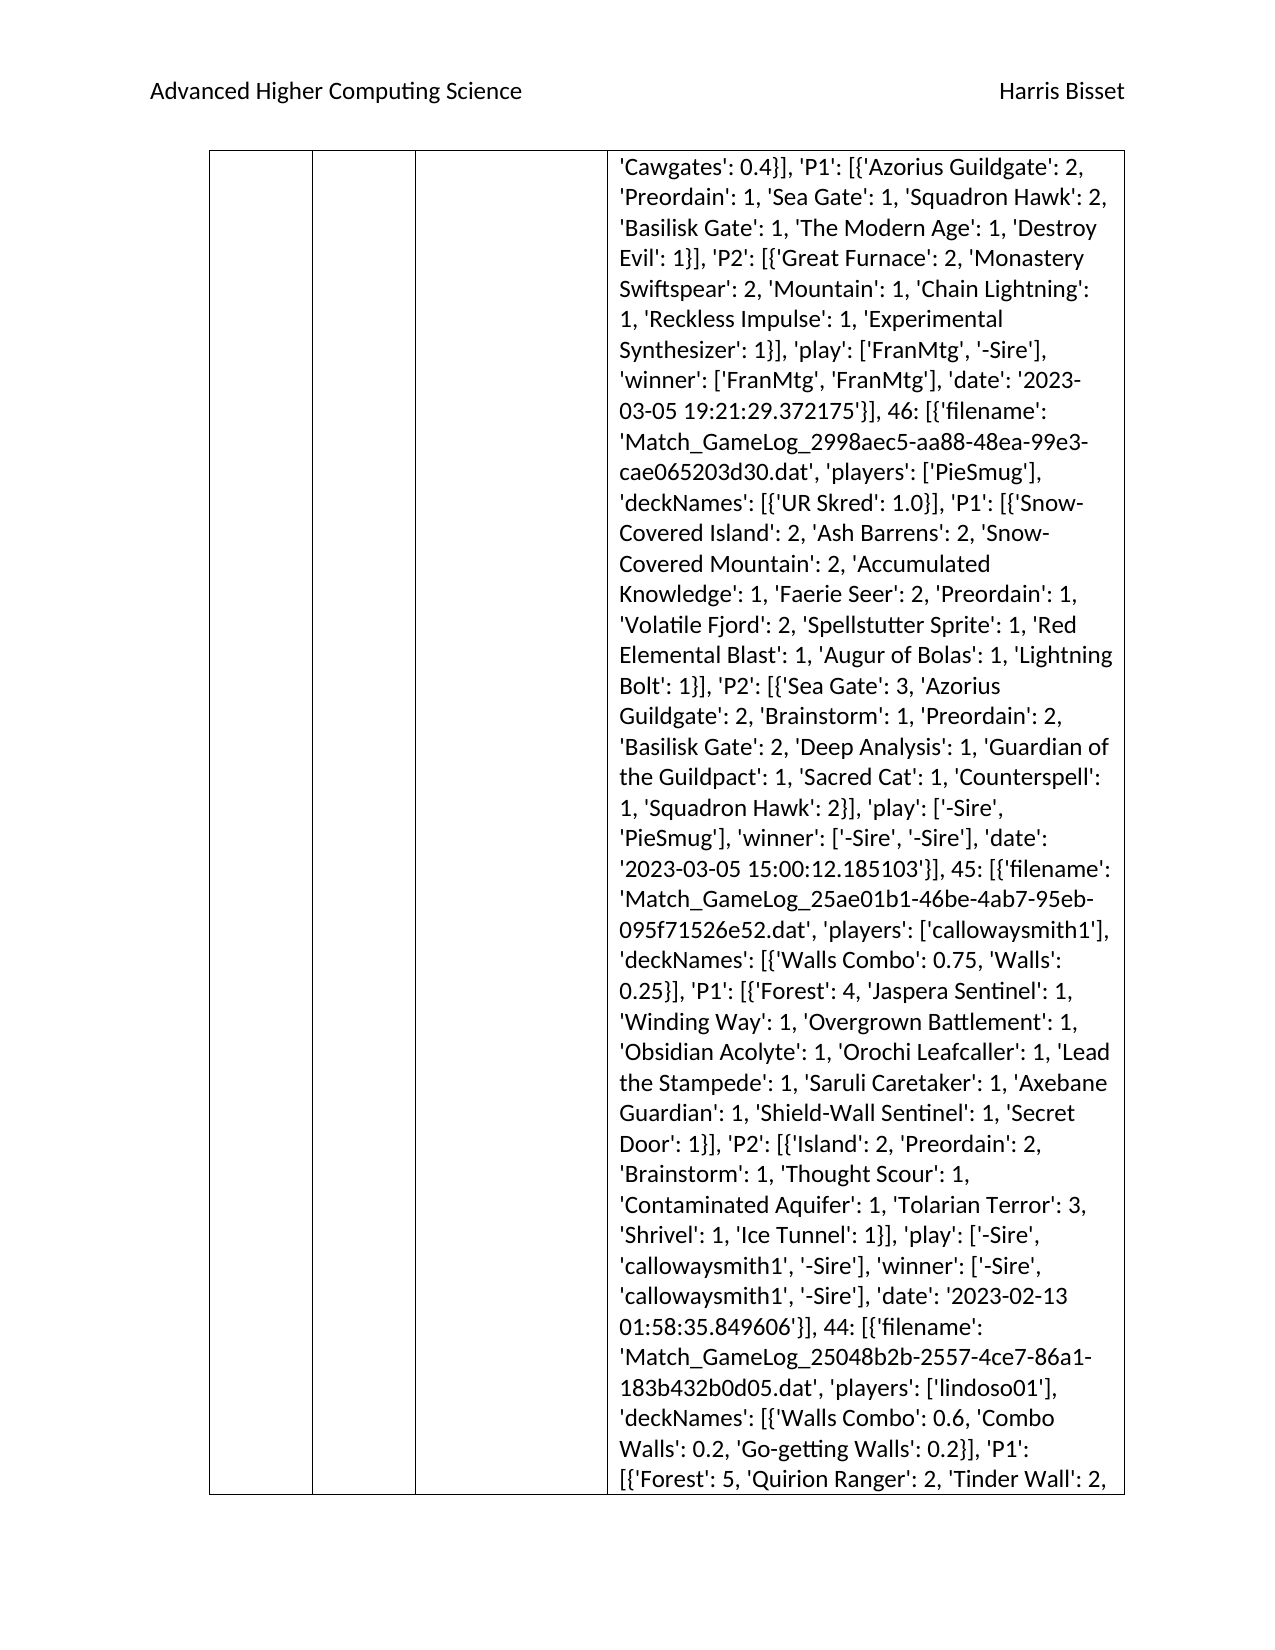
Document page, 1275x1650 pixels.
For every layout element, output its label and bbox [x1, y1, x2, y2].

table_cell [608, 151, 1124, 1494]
table_cell [313, 151, 415, 1494]
table_cell [416, 151, 607, 1494]
table_cell [210, 151, 312, 1494]
